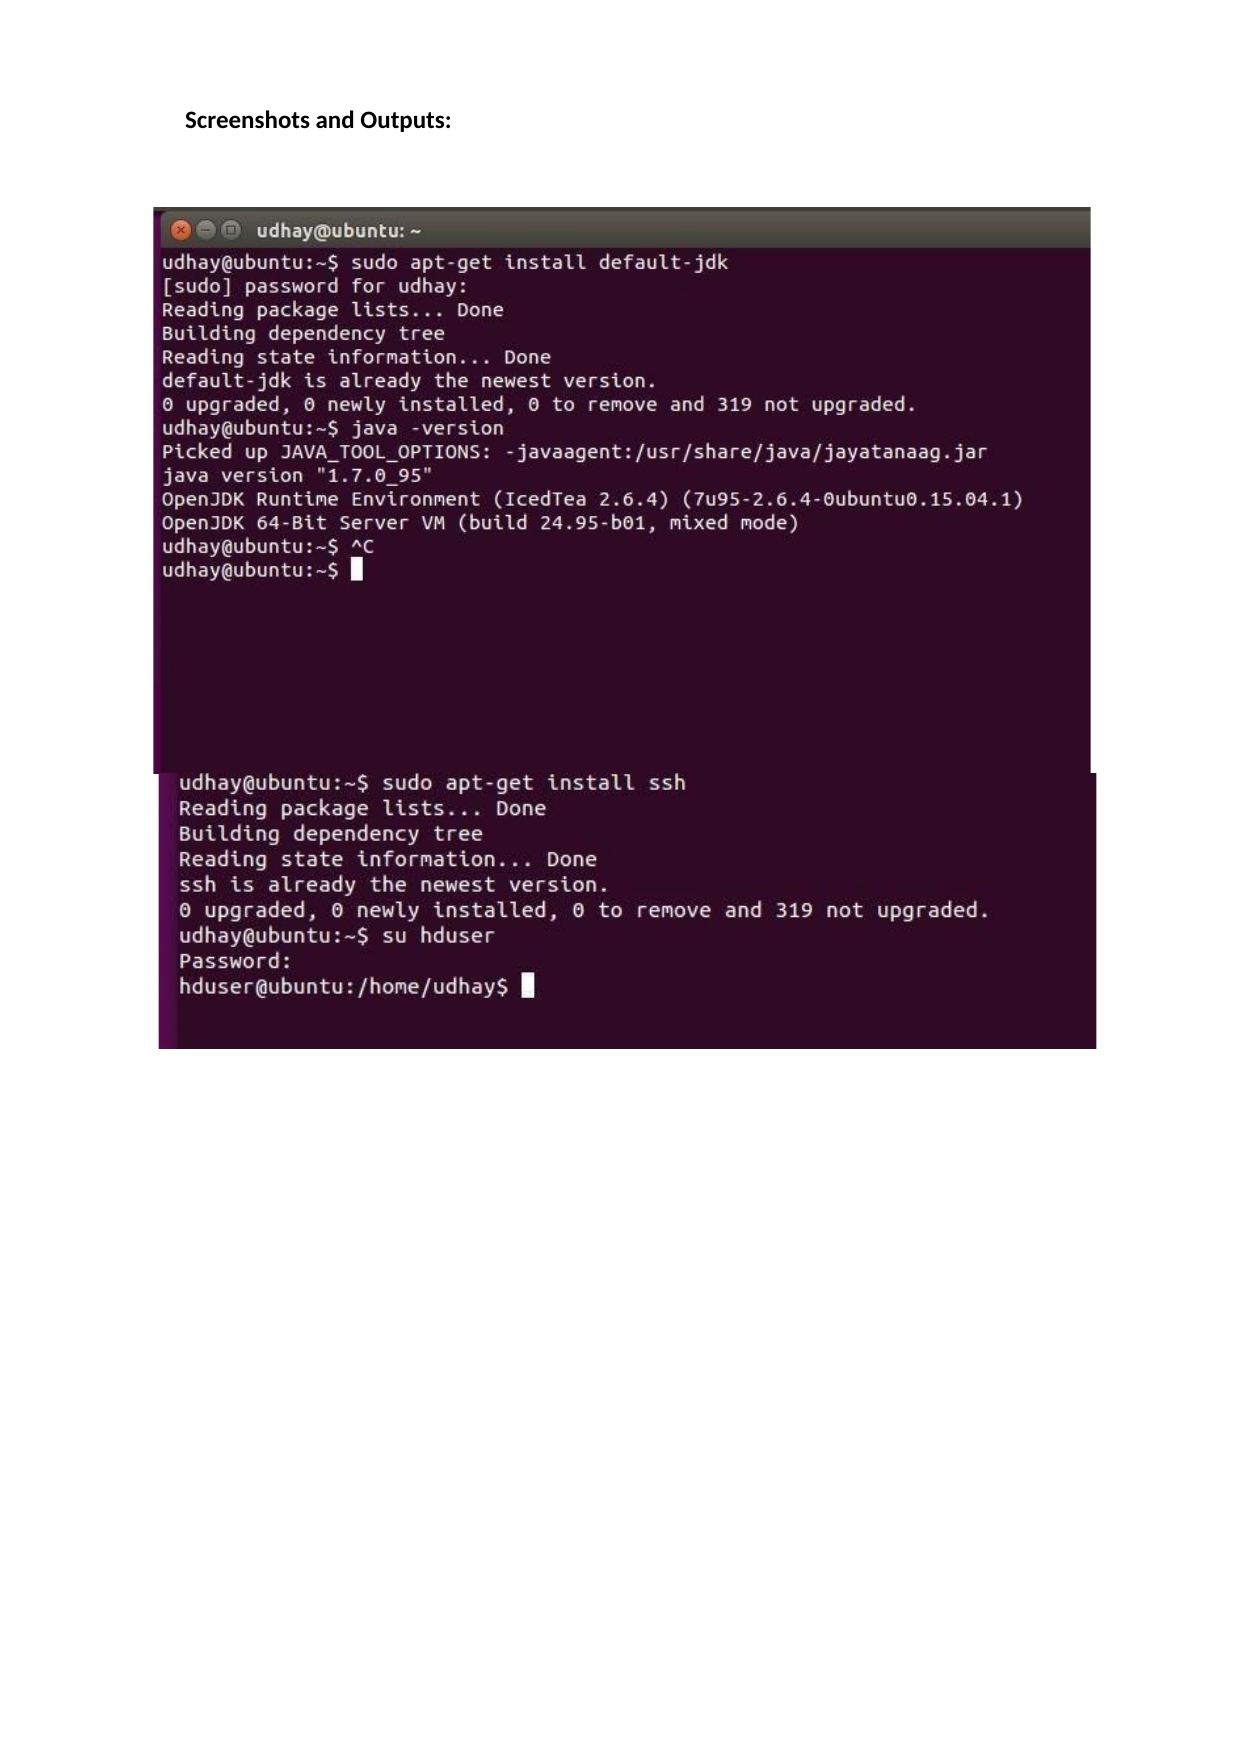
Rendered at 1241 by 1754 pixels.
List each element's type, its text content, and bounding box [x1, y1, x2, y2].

text Screenshots and Outputs: [37, 105, 1181, 135]
picture [153, 207, 1097, 1049]
